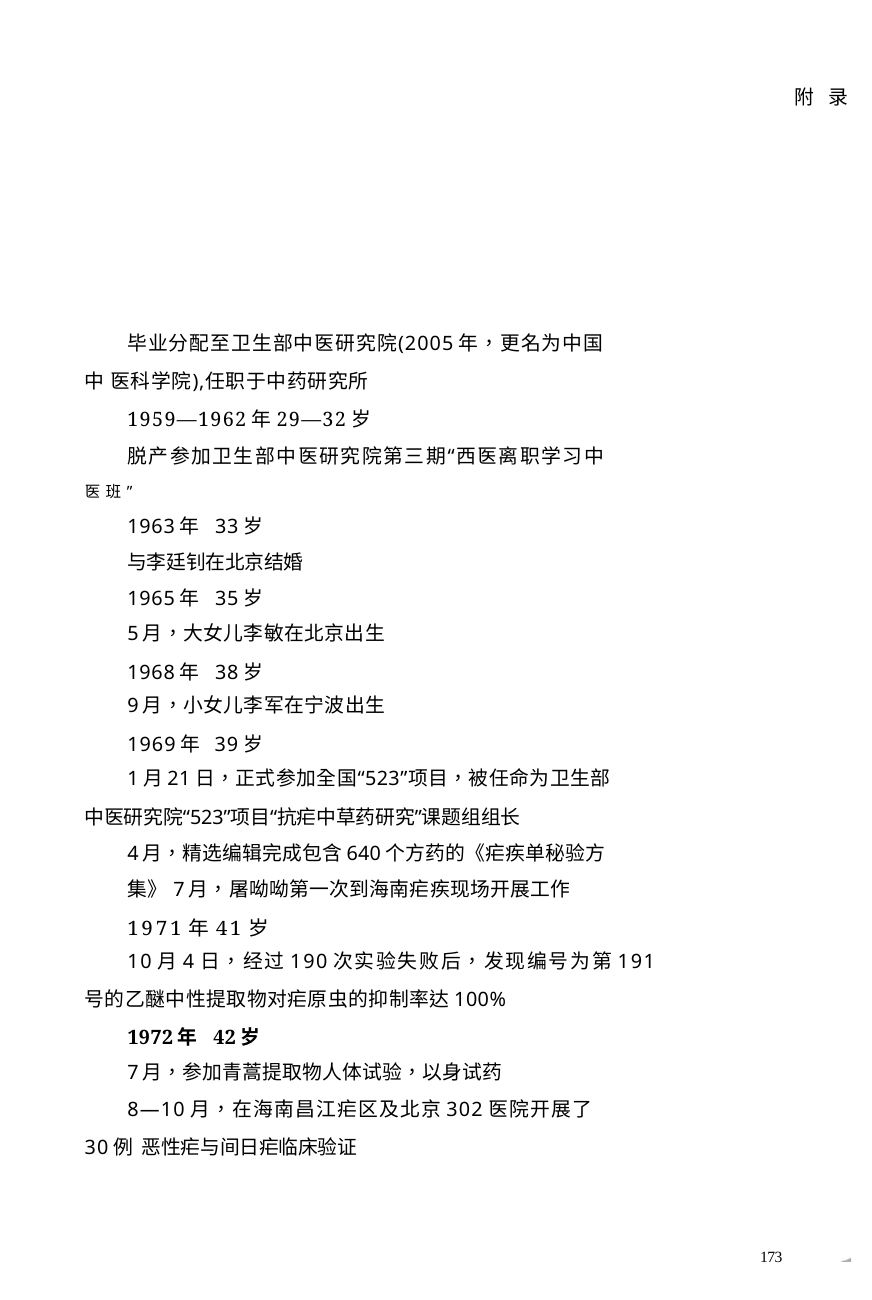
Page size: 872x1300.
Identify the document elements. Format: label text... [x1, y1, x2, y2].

text 中医研究院“523”项目“抗疟中草药研究”课题组组长 [84, 804, 851, 829]
text 毕业分配至卫生部中医研究院(2005年，更名为中国中 医科学院),任职于中药研究所 [84, 330, 619, 395]
text 10月4日，经过190次实验失败后，发现编号为第191 [127, 949, 851, 973]
text 9月，小女儿李军在宁波出生 [127, 693, 851, 717]
text 1972年 42岁 [127, 1025, 851, 1049]
text 8—10月，在海南昌江疟区及北京302医院开展了30例 恶性疟与间日疟临床验证 [84, 1096, 618, 1161]
text 与李廷钊在北京结婚 [127, 549, 851, 574]
text 1月21日，正式参加全国“523”项目，被任命为卫生部 [127, 766, 851, 790]
text 脱产参加卫生部中医研究院第三期“西医离职学习中 医 班 ” [84, 442, 619, 502]
text 1963年 33岁 [127, 513, 851, 538]
text 5月，大女儿李敏在北京出生 [127, 621, 851, 645]
text 1965年 35岁 [127, 586, 851, 611]
text 1971年41岁 [127, 916, 851, 940]
text 1969年 39岁 [127, 732, 851, 757]
picture [840, 1257, 852, 1262]
text 附 录 [84, 85, 849, 110]
text 1959—1962年29—32岁 [127, 407, 851, 431]
text 4月，精选编辑完成包含640个方药的《疟疾单秘验方集》 7月，屠呦呦第一次到海南疟疾现场开展工作 [127, 839, 629, 902]
text 号的乙醚中性提取物对疟原虫的抑制率达100% [84, 986, 851, 1011]
text 1968年 38岁 [127, 659, 851, 684]
text 7月，参加青蒿提取物人体试验，以身试药 [127, 1060, 851, 1084]
